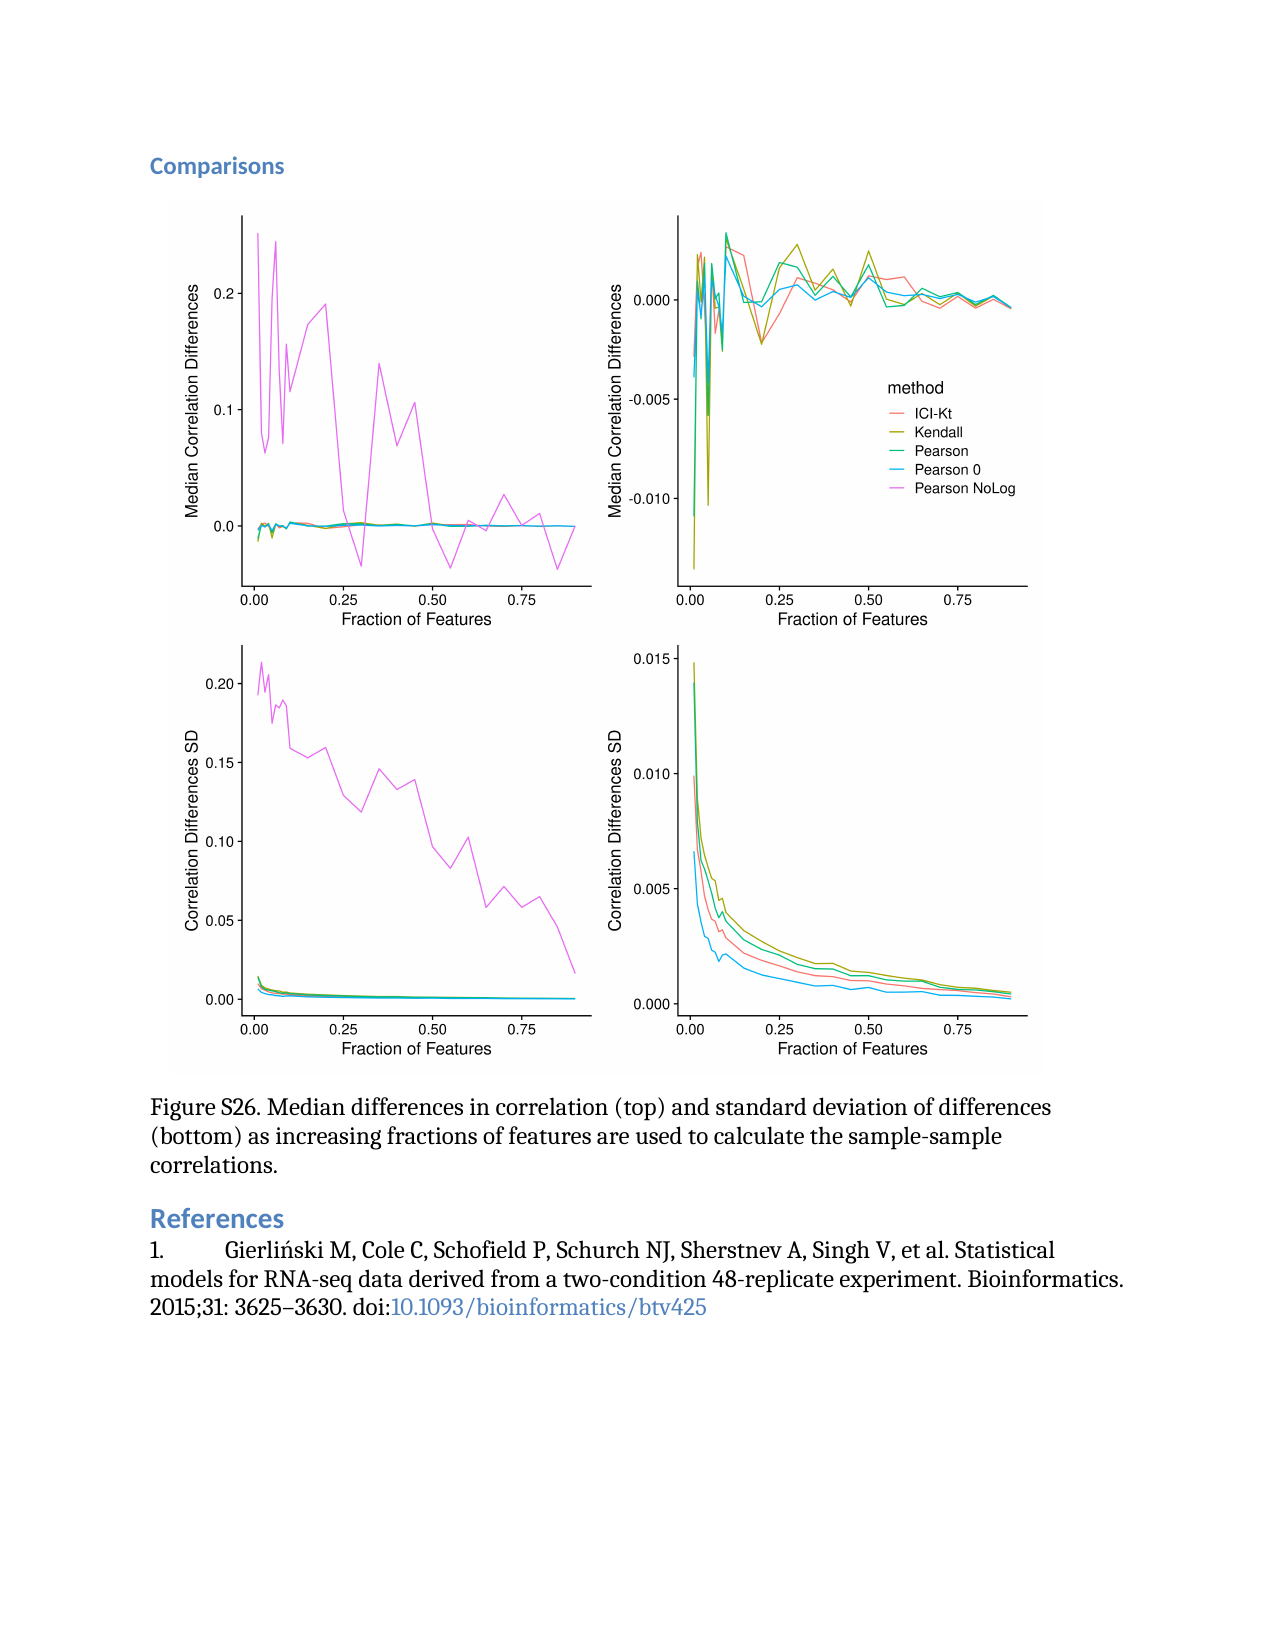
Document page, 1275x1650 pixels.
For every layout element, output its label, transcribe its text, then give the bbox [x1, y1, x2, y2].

subtitle Comparisons [150, 150, 1125, 181]
subtitle References [150, 1200, 1125, 1236]
text Figure S26. Median differences in correlation (top) and standard deviation of differences (bottom) as increasing fractions of features are used to calculate the sample-sample correlations. [150, 1093, 1125, 1179]
text 1. Gierliński M, Cole C, Schofield P, Schurch NJ, Sherstnev A, Singh V, et al. Statistical models for RNA-seq data derived from a two-condition 48-replicate experiment. Bioinformatics. 2015;31: 3625–3630. doi:10.1093/bioinformatics/btv425 [150, 1236, 1125, 1322]
picture [168, 199, 1044, 1075]
